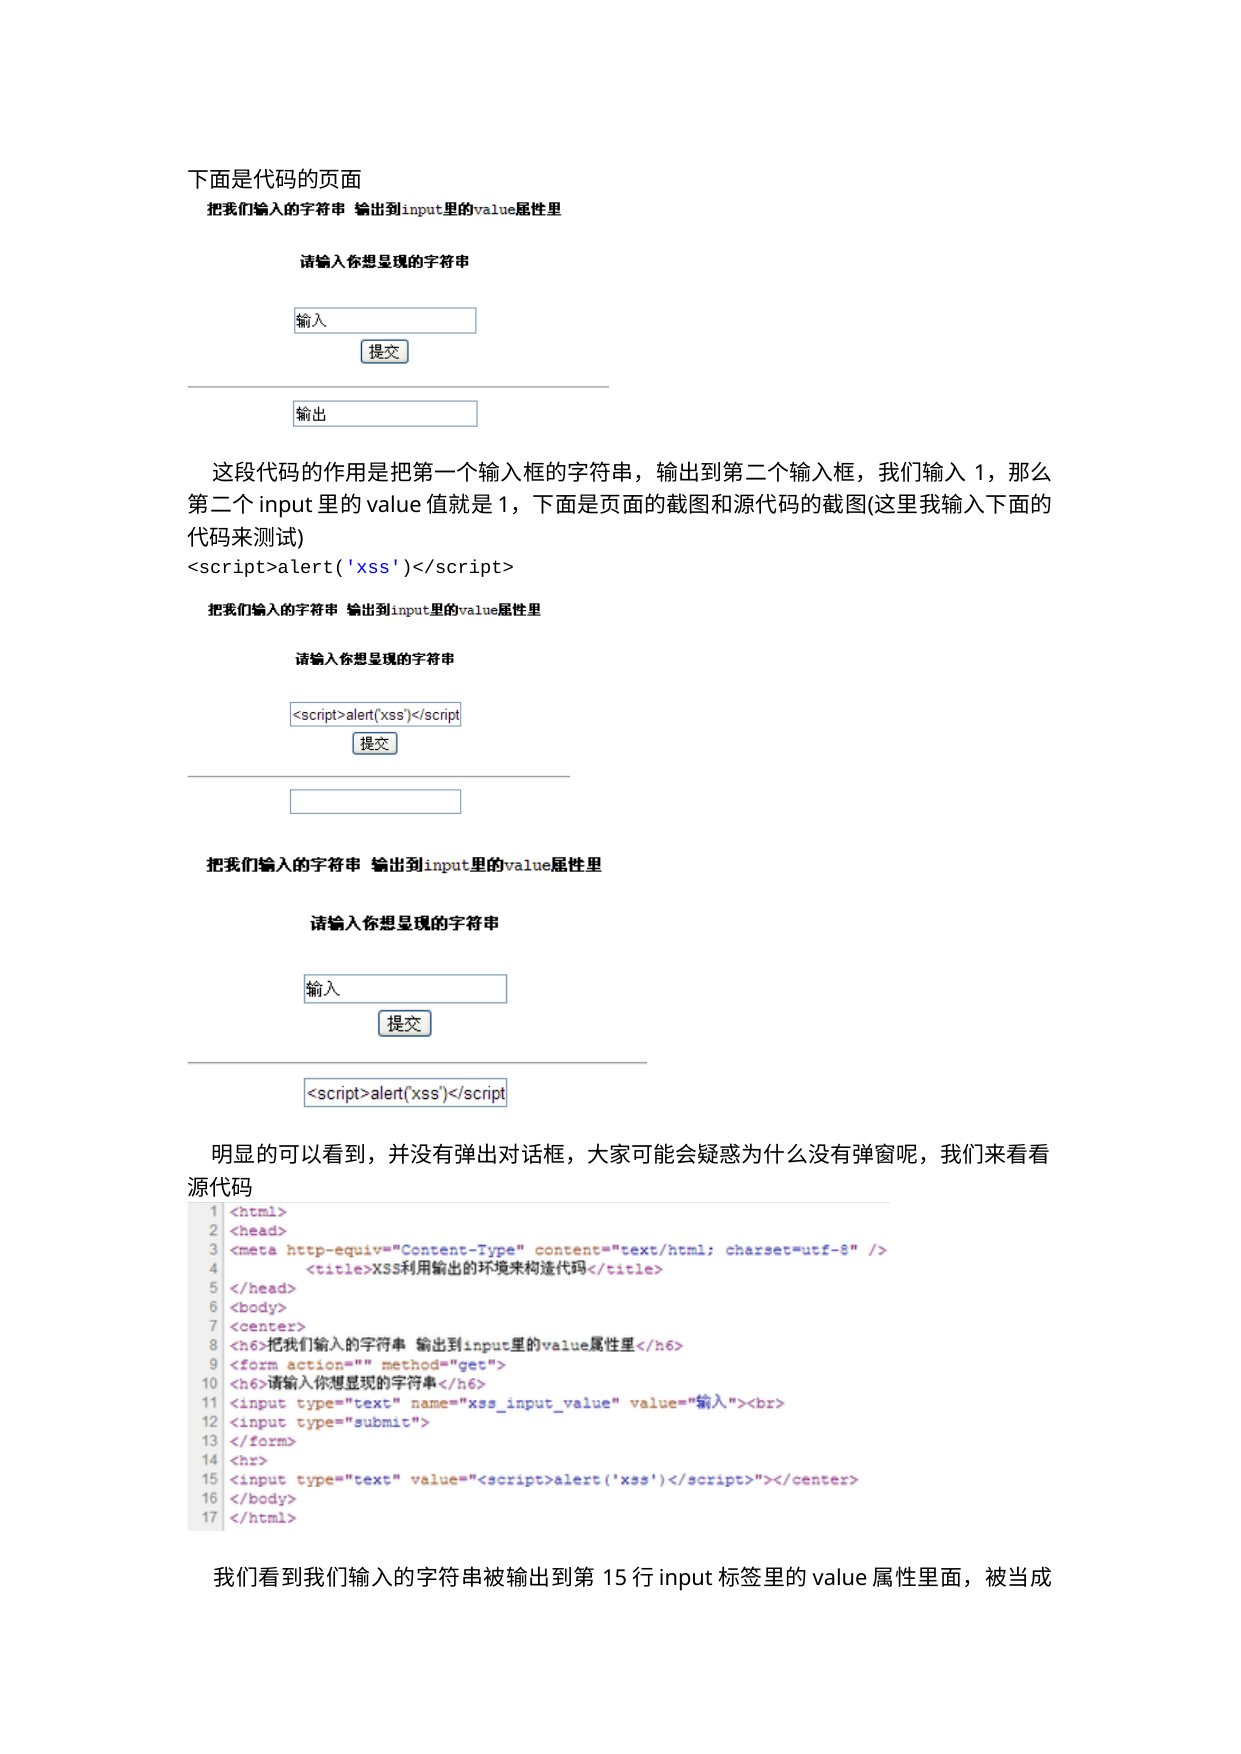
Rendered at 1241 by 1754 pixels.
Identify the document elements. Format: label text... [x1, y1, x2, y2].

picture [187, 844, 647, 1122]
text 明显的可以看到，并没有弹出对话框，大家可能会疑惑为什么没有弹窗呢，我们来看看源代码 [187, 1137, 1053, 1202]
picture [187, 1202, 891, 1531]
text 这段代码的作用是把第一个输入框的字符串，输出到第二个输入框，我们输入1，那么第二个input里的value值就是1，下面是页面的截图和源代码的截图(这里我输入下面的代码来测试) [187, 454, 1053, 552]
picture [187, 600, 571, 823]
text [187, 1559, 1053, 1592]
text 下面是代码的页面 [187, 162, 1053, 194]
text <script>alert('xss')</script> [187, 552, 1053, 584]
picture [187, 194, 610, 446]
